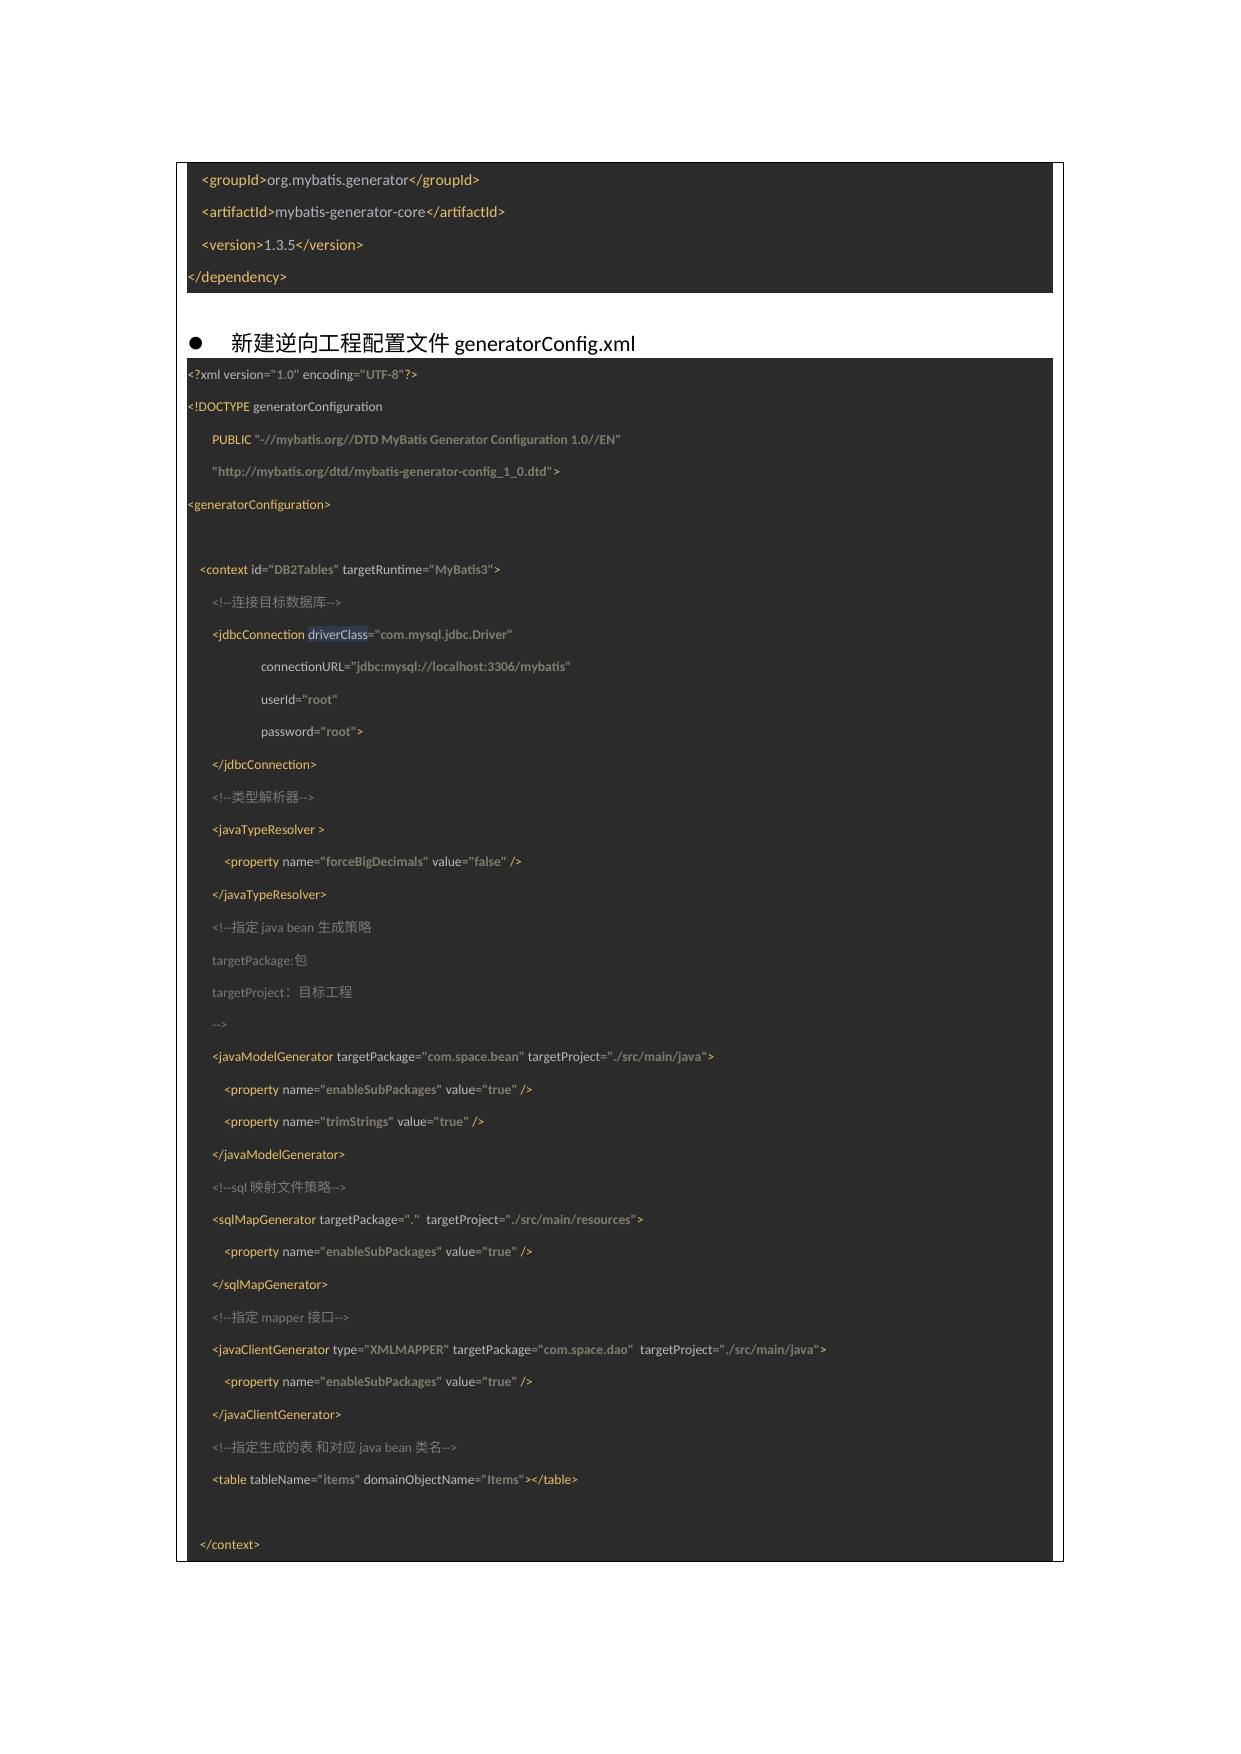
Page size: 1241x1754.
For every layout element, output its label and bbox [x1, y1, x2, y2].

table_header [177, 163, 1063, 1561]
